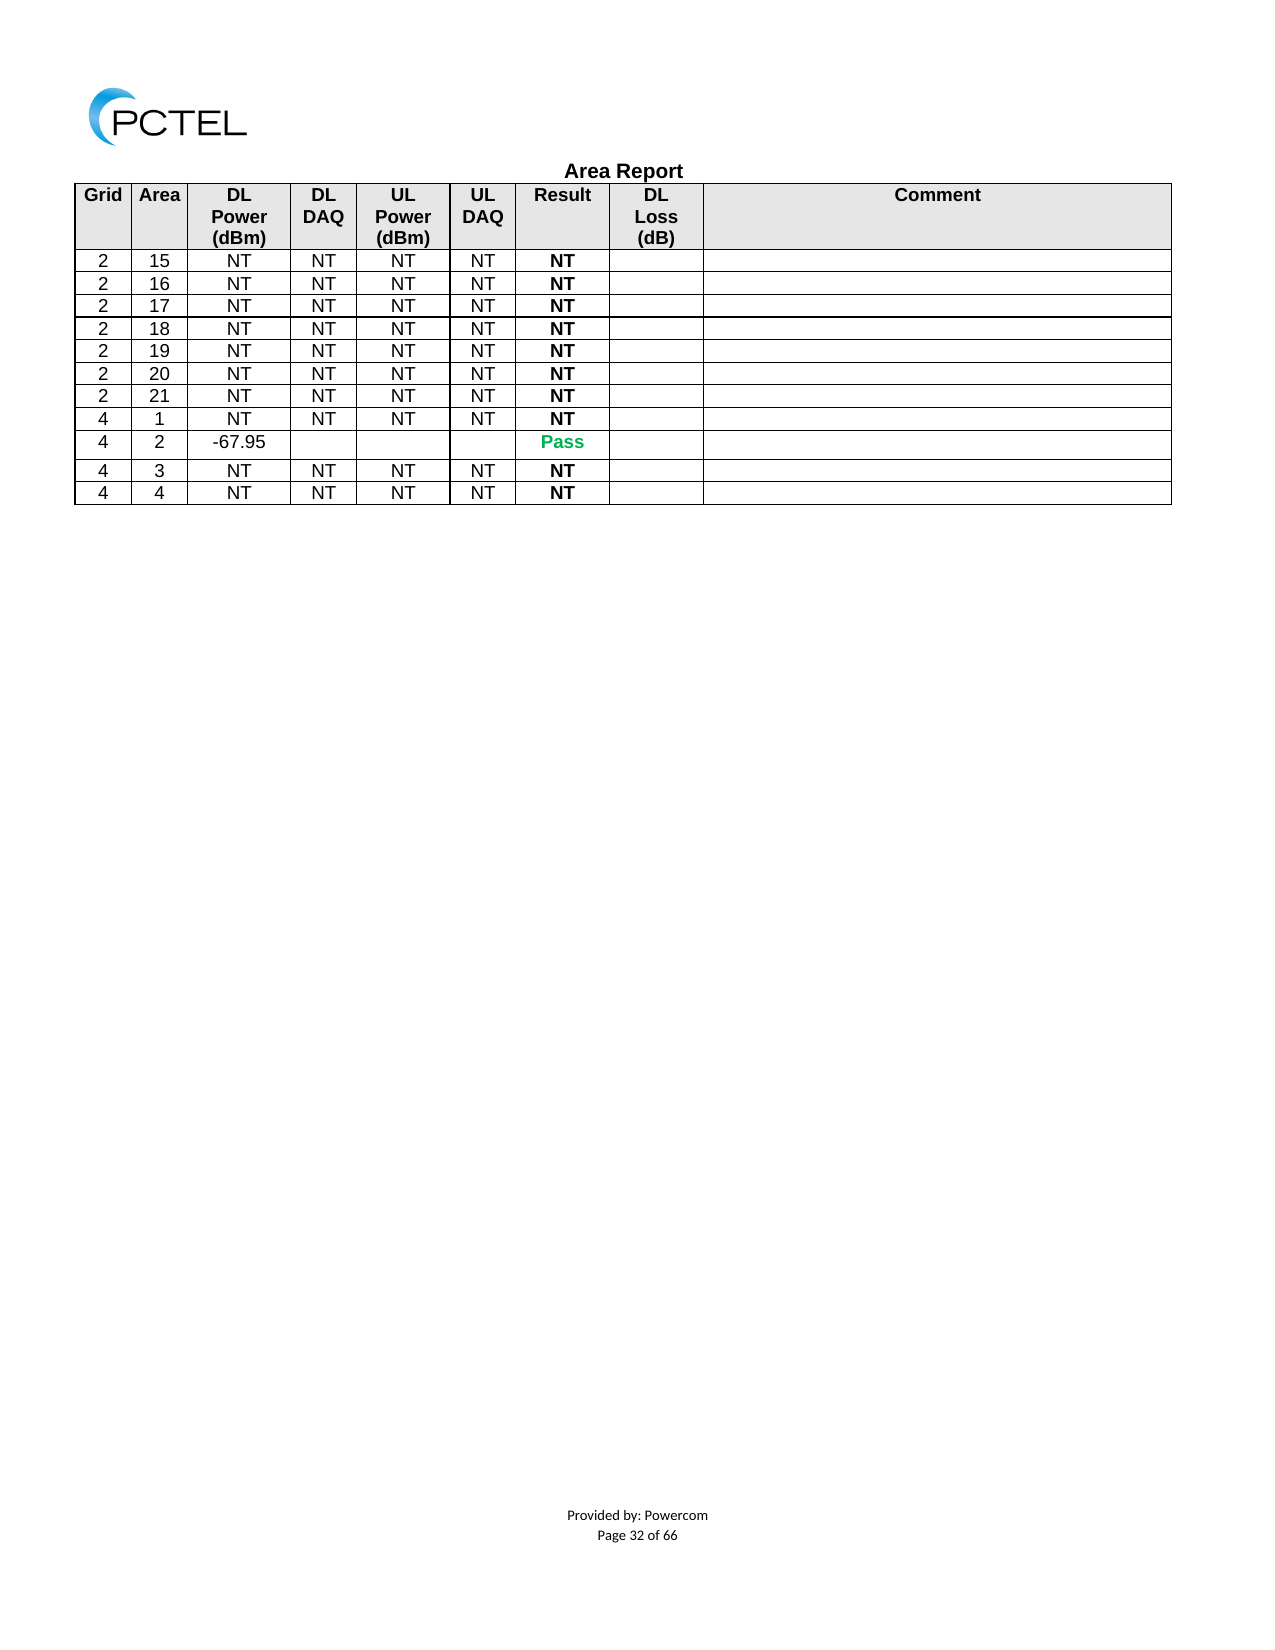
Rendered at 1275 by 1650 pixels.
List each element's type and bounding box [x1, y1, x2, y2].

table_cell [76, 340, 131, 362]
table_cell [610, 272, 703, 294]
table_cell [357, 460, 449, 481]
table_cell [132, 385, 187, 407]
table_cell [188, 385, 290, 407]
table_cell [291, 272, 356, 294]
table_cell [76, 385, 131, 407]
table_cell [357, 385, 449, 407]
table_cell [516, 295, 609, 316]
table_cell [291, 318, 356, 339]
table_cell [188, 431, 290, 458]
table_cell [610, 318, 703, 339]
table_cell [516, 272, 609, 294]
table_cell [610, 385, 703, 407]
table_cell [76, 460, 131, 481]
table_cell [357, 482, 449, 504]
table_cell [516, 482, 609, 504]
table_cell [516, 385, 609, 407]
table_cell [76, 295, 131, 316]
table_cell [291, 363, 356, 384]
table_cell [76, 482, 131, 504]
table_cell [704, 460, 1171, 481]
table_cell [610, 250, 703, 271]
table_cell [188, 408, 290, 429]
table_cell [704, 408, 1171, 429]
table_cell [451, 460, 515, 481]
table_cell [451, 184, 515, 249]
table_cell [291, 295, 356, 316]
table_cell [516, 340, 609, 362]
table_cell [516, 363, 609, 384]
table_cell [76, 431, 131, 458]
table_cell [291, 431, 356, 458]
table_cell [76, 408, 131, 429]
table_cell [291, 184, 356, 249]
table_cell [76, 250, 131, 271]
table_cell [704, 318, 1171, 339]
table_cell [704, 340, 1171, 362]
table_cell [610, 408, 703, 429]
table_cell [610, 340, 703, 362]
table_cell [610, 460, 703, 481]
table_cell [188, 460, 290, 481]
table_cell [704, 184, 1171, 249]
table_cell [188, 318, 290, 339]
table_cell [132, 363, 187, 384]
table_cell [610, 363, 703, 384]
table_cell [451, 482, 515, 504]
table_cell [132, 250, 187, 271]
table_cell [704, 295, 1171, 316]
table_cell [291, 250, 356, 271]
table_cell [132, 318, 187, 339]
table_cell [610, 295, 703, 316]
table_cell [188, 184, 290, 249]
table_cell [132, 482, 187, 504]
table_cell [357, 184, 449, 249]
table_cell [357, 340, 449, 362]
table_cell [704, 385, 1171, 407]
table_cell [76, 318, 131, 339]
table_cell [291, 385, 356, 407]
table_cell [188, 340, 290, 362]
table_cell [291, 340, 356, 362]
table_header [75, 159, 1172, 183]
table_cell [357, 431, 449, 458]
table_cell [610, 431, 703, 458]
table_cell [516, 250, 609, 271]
picture [75, 75, 260, 159]
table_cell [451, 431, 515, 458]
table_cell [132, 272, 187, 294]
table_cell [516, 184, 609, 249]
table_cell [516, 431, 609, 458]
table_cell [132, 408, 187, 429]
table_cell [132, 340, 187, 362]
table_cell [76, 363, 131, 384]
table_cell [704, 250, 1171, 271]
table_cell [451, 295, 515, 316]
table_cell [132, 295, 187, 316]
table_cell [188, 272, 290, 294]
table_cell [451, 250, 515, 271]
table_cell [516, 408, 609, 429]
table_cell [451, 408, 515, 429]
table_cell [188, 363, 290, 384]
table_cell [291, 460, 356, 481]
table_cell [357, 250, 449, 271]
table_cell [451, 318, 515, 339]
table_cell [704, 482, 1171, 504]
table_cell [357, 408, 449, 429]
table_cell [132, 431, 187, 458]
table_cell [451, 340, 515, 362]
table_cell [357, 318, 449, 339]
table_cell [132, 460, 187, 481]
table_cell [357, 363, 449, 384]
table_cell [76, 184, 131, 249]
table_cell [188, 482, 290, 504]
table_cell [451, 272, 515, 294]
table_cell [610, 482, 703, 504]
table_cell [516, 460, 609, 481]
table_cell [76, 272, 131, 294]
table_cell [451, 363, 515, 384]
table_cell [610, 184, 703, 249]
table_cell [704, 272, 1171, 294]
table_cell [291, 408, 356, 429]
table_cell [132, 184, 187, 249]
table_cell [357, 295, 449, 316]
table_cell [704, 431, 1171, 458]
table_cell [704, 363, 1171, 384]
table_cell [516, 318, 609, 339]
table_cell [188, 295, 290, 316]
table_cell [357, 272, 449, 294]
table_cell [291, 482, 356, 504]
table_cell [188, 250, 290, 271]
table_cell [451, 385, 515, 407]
